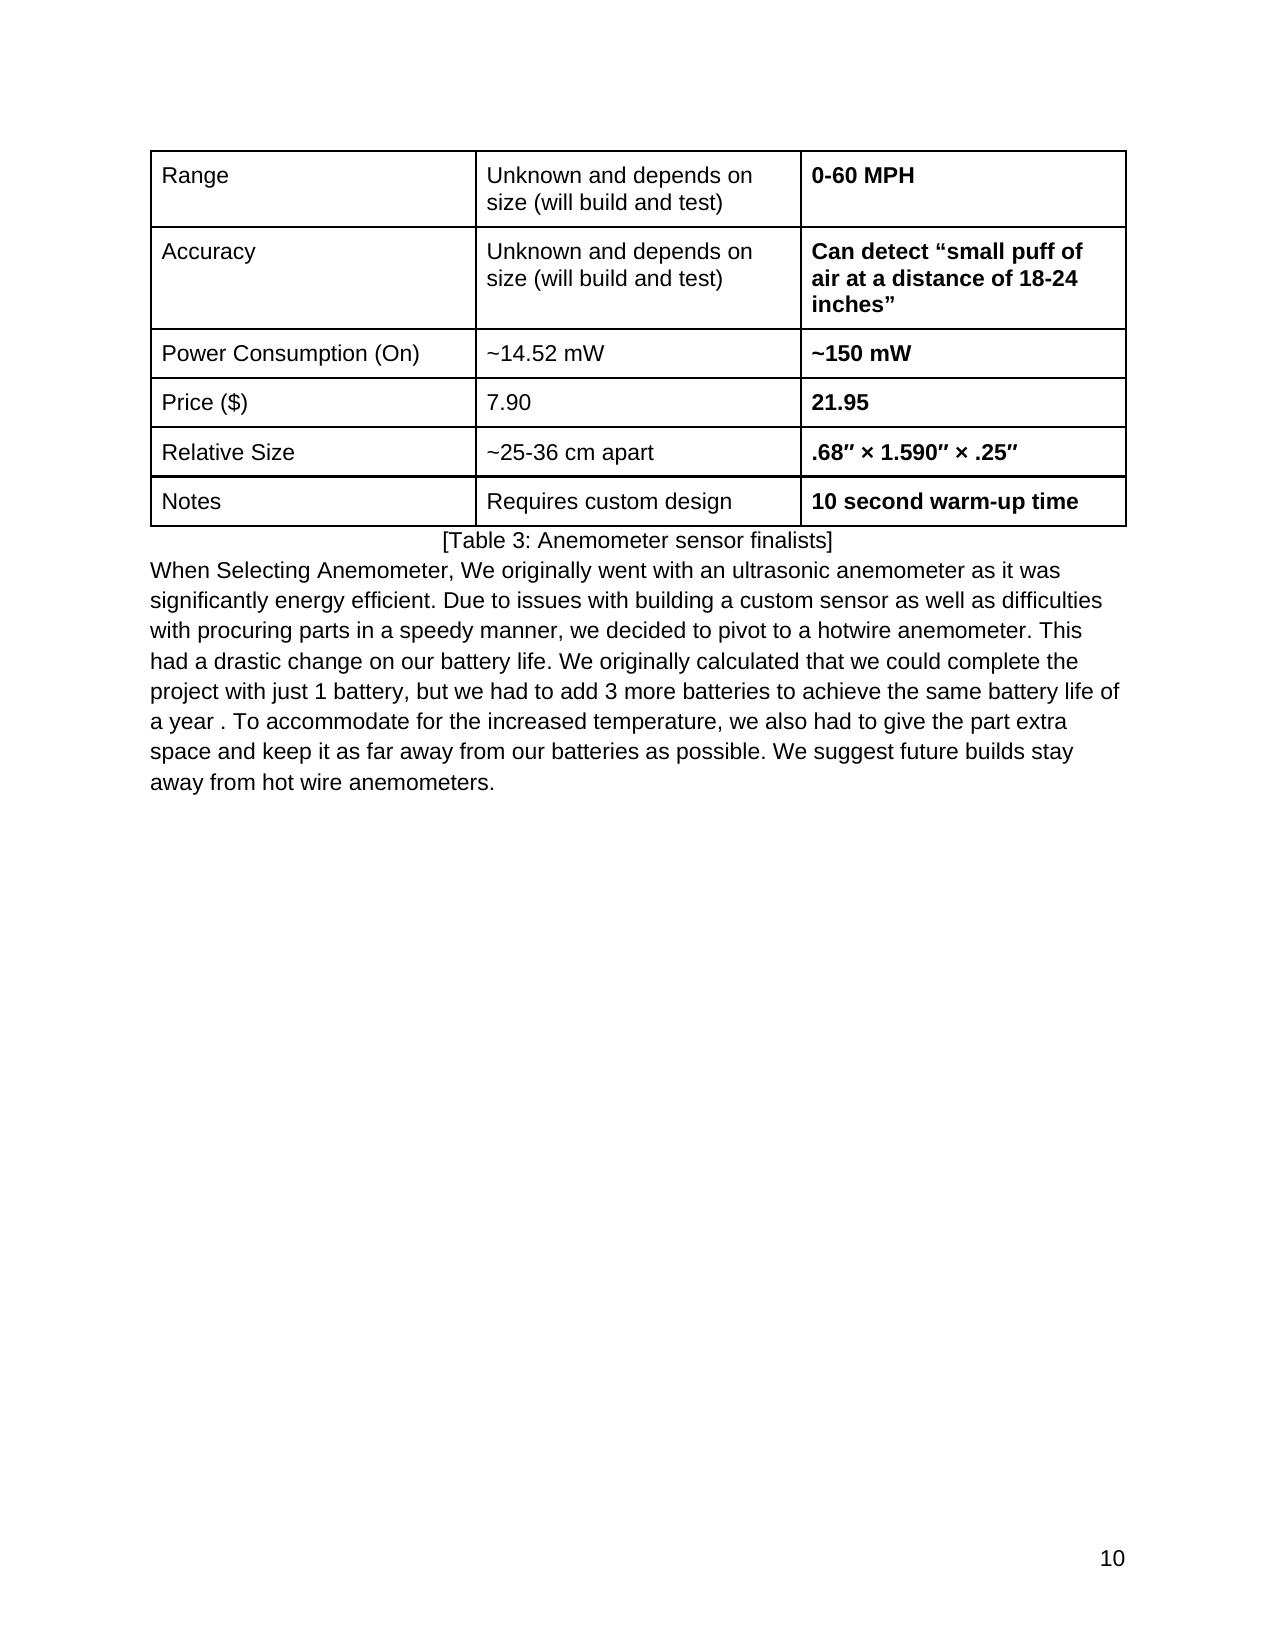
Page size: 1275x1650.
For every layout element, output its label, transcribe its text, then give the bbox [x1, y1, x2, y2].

table_cell Accuracy [152, 228, 475, 328]
table_cell Price ($) [152, 379, 475, 426]
table_cell ~25-36 cm apart [477, 428, 800, 475]
table_cell Unknown and depends on size (will build and test) [477, 228, 800, 328]
table_cell Relative Size [152, 428, 475, 475]
table_cell 0-60 MPH [802, 152, 1125, 226]
table_cell Can detect “small puff of air at a distance of 18-24 inches” [802, 228, 1125, 328]
table_cell Unknown and depends on size (will build and test) [477, 152, 800, 226]
table_cell Power Consumption (On) [152, 330, 475, 377]
text When Selecting Anemometer, We originally went with an ultrasonic anemometer as it was significantly energy efficient. Due to issues with building a custom sensor as well as difficulties with procuring parts in a speedy manner, we decided to pivot to a hotwire anemometer. This had a drastic change on our battery life. We originally calculated that we could complete the project with just 1 battery, but we had to add 3 more batteries to achieve the same battery life of a year . To accommodate for the increased temperature, we also had to give the part extra space and keep it as far away from our batteries as possible. We suggest future builds stay away from hot wire anemometers. [150, 557, 1125, 795]
table_cell ~150 mW [802, 330, 1125, 377]
table_cell .68″ × 1.590″ × .25″ [802, 428, 1125, 475]
text [Table 3: Anemometer sensor finalists] [150, 527, 1125, 553]
table_cell ~14.52 mW [477, 330, 800, 377]
table_cell Requires custom design [477, 478, 800, 525]
table_cell Range [152, 152, 475, 226]
table_cell 21.95 [802, 379, 1125, 426]
table_cell 10 second warm-up time [802, 478, 1125, 525]
table_cell Notes [152, 478, 475, 525]
table_cell 7.90 [477, 379, 800, 426]
